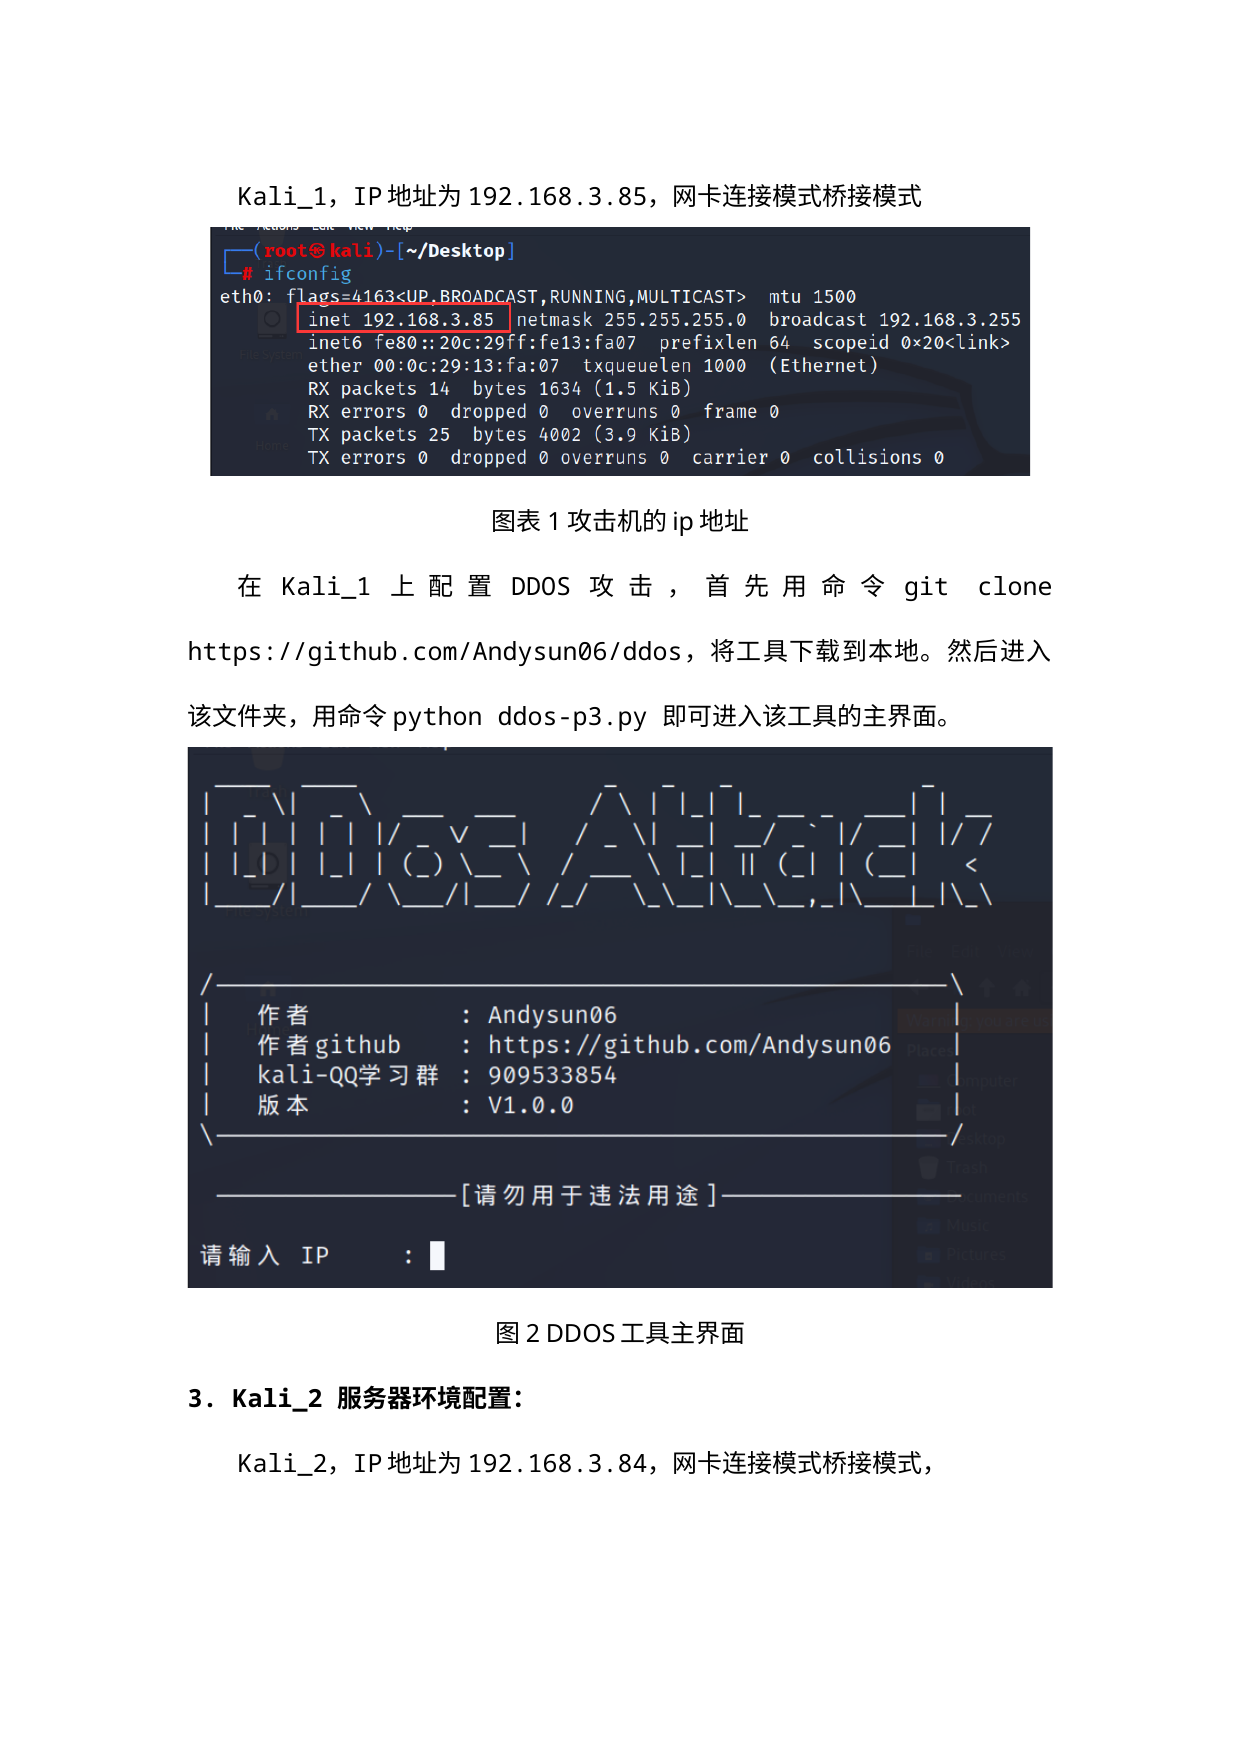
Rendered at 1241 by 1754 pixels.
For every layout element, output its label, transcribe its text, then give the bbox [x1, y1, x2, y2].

text 在Kali_1上配置DDOS攻击，首先用命令git clone https://github.com/Andysun06/ddos，将工具下载到本地。然后进入该文件夹，用命令python ddos-p3.py 即可进入该工具的主界面。 [187, 552, 1053, 747]
subtitle 3. Kali_2 服务器环境配置： [187, 1364, 1053, 1429]
text Kali_2，IP地址为192.168.3.84，网卡连接模式桥接模式， [187, 1429, 1053, 1494]
picture [210, 227, 1031, 476]
text 图表 1 攻击机的ip地址 [187, 487, 1053, 552]
text 图 2 DDOS工具主界面 [187, 1299, 1053, 1364]
picture [187, 747, 1053, 1288]
text Kali_1，IP地址为192.168.3.85，网卡连接模式桥接模式 [187, 162, 1053, 227]
